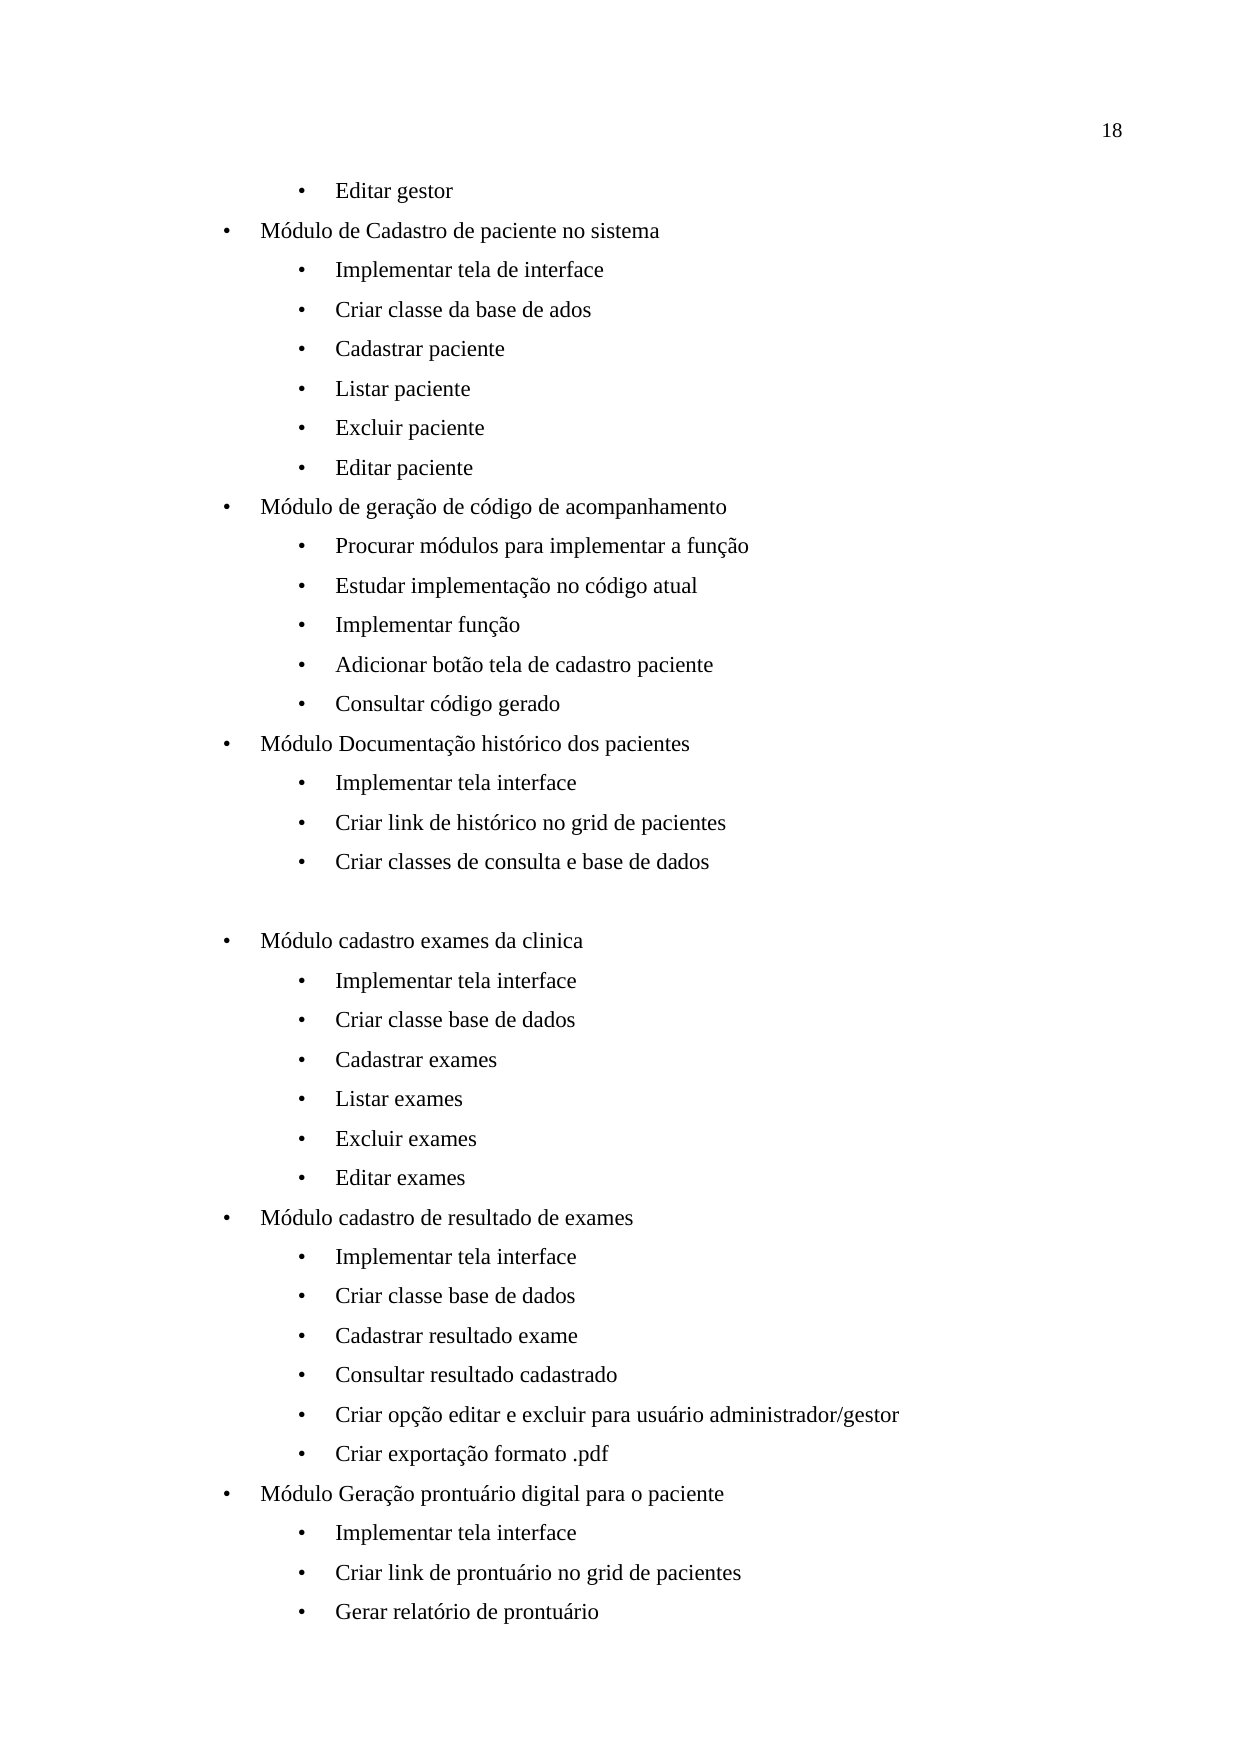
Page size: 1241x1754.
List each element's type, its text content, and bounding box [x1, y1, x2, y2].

list Criar classe base de dados [298, 1283, 1122, 1309]
list Implementar função [298, 611, 1122, 638]
list Módulo cadastro exames da clinica [223, 927, 1122, 954]
list Adicionar botão tela de cadastro paciente [298, 651, 1122, 677]
list Cadastrar paciente [298, 335, 1122, 361]
list Excluir exames [298, 1125, 1122, 1151]
list Estudar implementação no código atual [298, 572, 1122, 598]
list Módulo cadastro de resultado de exames [223, 1204, 1122, 1230]
list Implementar tela interface [298, 1519, 1122, 1546]
list Criar opção editar e excluir para usuário administrador/gestor [298, 1401, 1122, 1427]
list Implementar tela de interface [298, 256, 1122, 282]
list Módulo de Cadastro de paciente no sistema [223, 217, 1122, 243]
list Módulo de geração de código de acompanhamento [223, 493, 1122, 519]
list Criar exportação formato .pdf [298, 1441, 1122, 1467]
list Consultar resultado cadastrado [298, 1362, 1122, 1388]
list Editar paciente [298, 453, 1122, 480]
list Criar link de prontuário no grid de pacientes [298, 1559, 1122, 1585]
list Módulo Geração prontuário digital para o paciente [223, 1480, 1122, 1506]
list Listar exames [298, 1085, 1122, 1112]
list Criar classe base de dados [298, 1006, 1122, 1033]
list Criar classes de consulta e base de dados [298, 848, 1122, 875]
list Implementar tela interface [298, 1243, 1122, 1269]
list Criar classe da base de ados [298, 296, 1122, 322]
list Gerar relatório de prontuário [298, 1598, 1122, 1625]
list Implementar tela interface [298, 769, 1122, 796]
list Cadastrar resultado exame [298, 1322, 1122, 1348]
list Editar exames [298, 1164, 1122, 1191]
list Consultar código gerado [298, 690, 1122, 717]
list Implementar tela interface [298, 967, 1122, 993]
list Excluir paciente [298, 414, 1122, 440]
list Editar gestor [298, 177, 1122, 203]
list Cadastrar exames [298, 1046, 1122, 1072]
list Criar link de histórico no grid de pacientes [298, 809, 1122, 835]
list Listar paciente [298, 374, 1122, 401]
list Procurar módulos para implementar a função [298, 532, 1122, 559]
list Módulo Documentação histórico dos pacientes [223, 730, 1122, 756]
